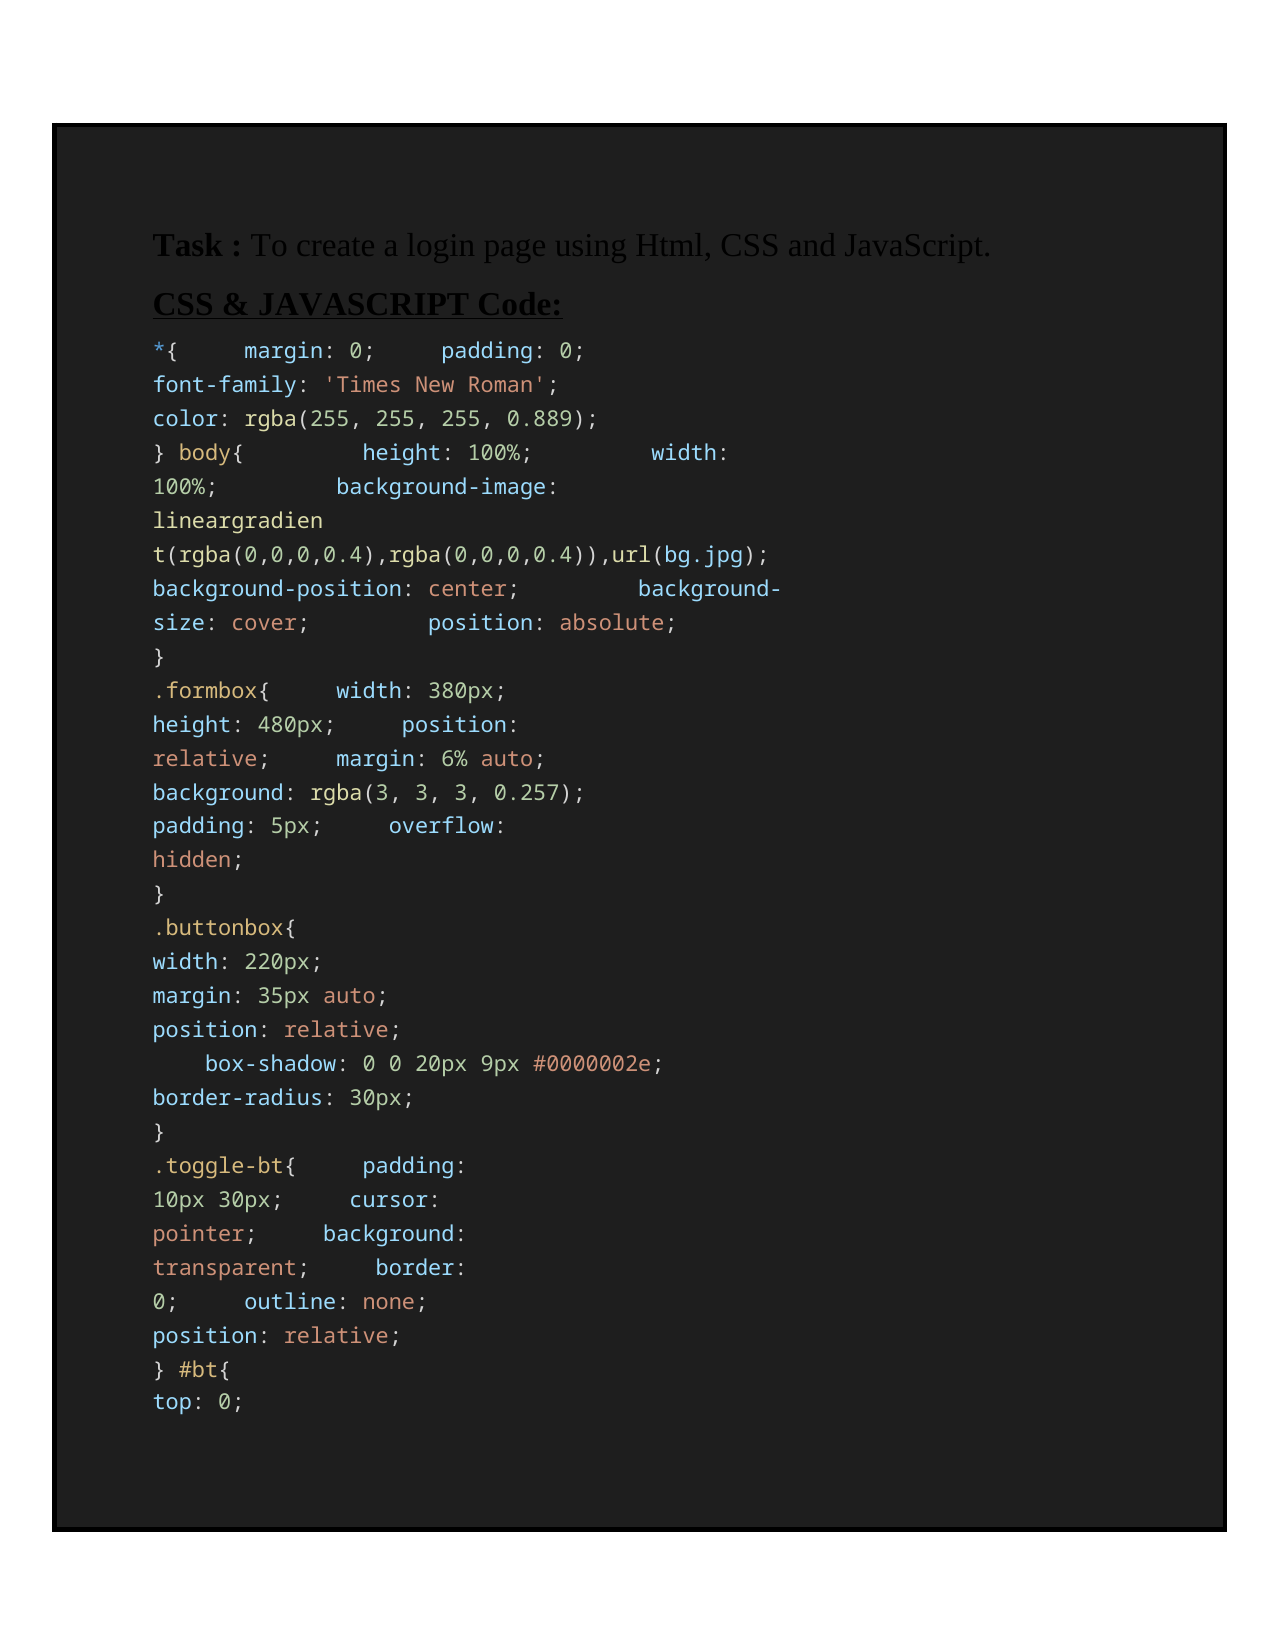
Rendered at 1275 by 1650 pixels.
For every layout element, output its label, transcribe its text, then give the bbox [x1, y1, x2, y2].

table_header Task : To create a login page using Html, CSS and JavaScript. CSS & JAVASCRIPT Code: *{ margin: 0; padding: 0; font-family: 'Times New Roman'; color: rgba(255, 255, 255, 0.889); } body{ height: 100%; width: 100%; background-image: lineargradient(rgba(0,0,0,0.4),rgba(0,0,0,0.4)),url(bg.jpg); background-position: center; background-size: cover; position: absolute; } .formbox{ width: 380px; height: 480px; position: relative; margin: 6% auto; background: rgba(3, 3, 3, 0.257); padding: 5px; overflow: hidden; } .buttonbox{ width: 220px; margin: 35px auto; position: relative; box-shadow: 0 0 20px 9px #0000002e; border-radius: 30px; } .toggle-bt{ padding: 10px 30px; cursor: pointer; background: transparent; border: 0; outline: none; position: relative; } #bt{ top: 0; [57, 127, 1223, 1527]
